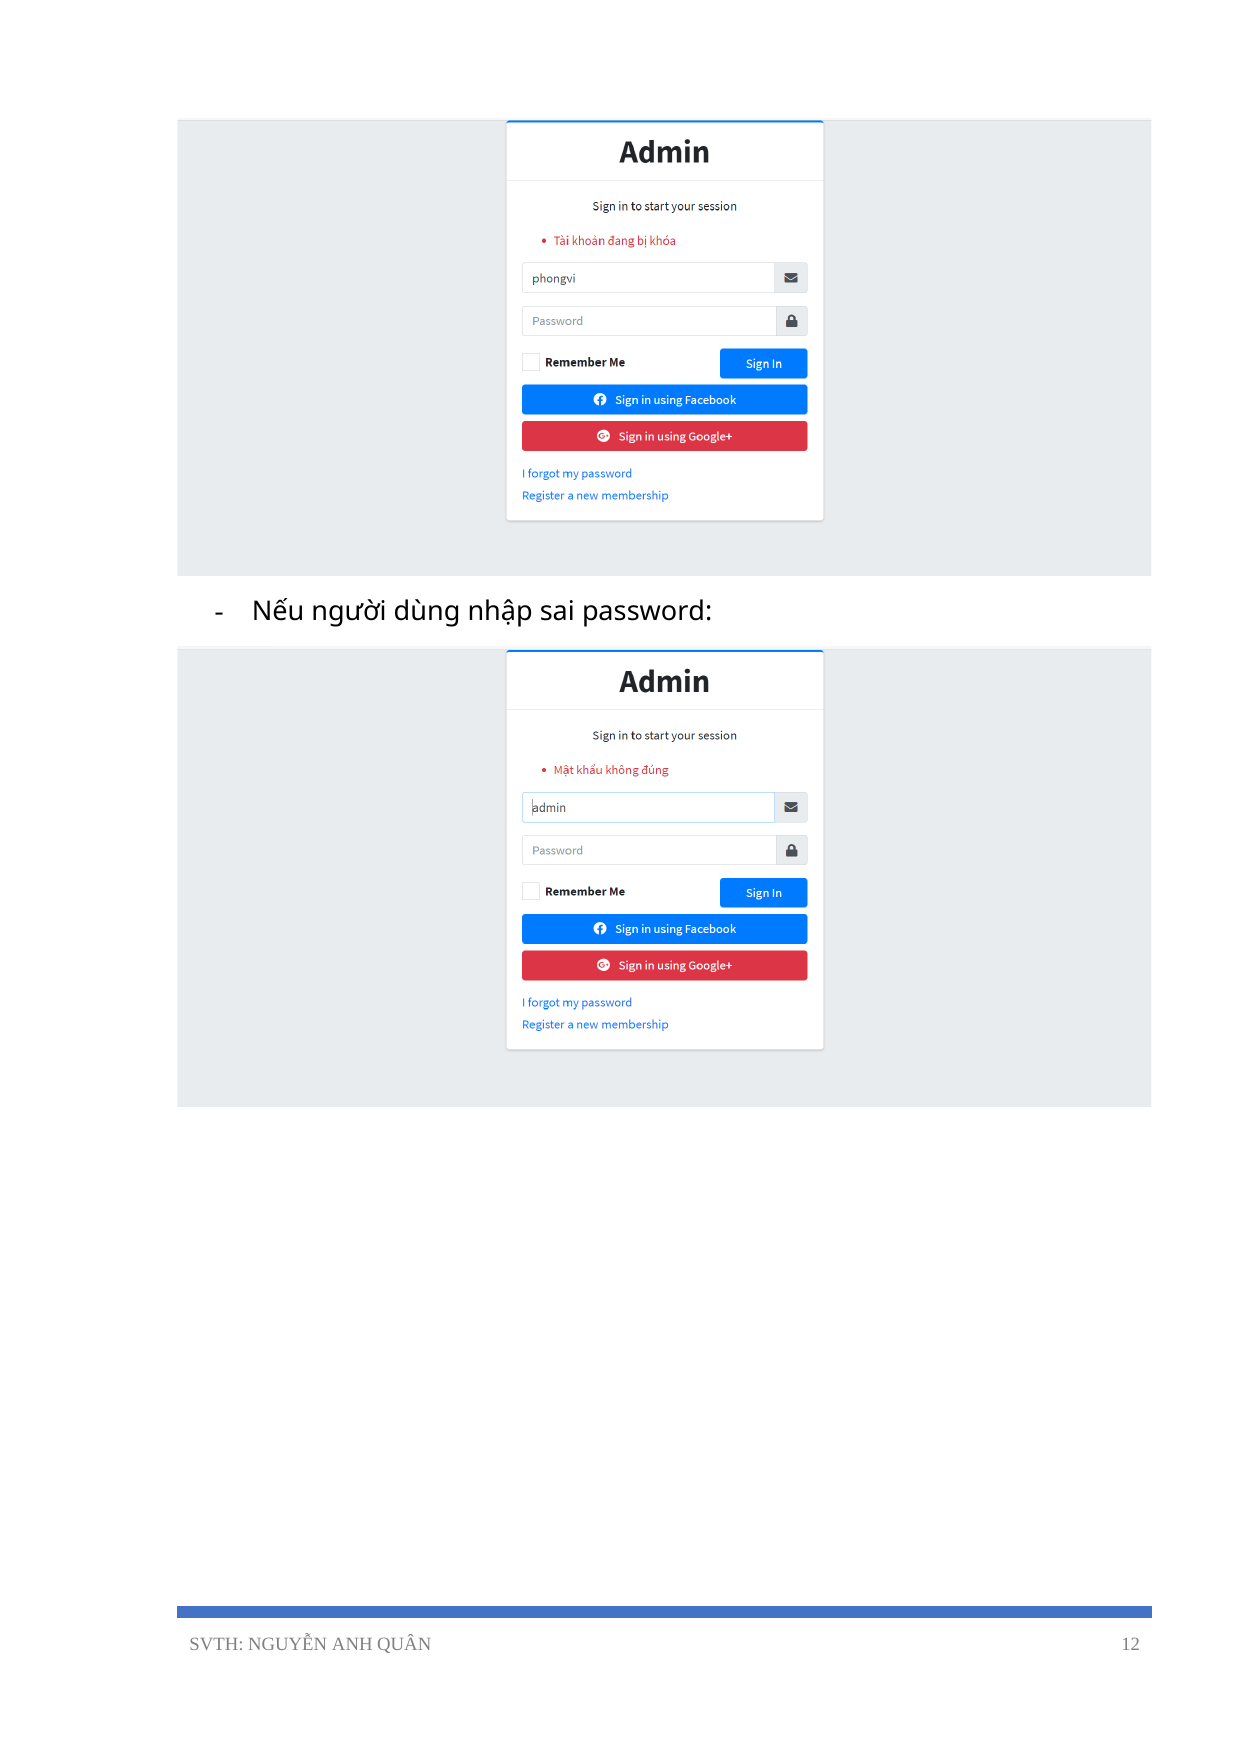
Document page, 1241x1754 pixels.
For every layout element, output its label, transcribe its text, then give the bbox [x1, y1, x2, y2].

subtitle Nếu người dùng nhập sai password: [214, 591, 1152, 628]
picture [177, 646, 1152, 1107]
picture [177, 118, 1152, 576]
